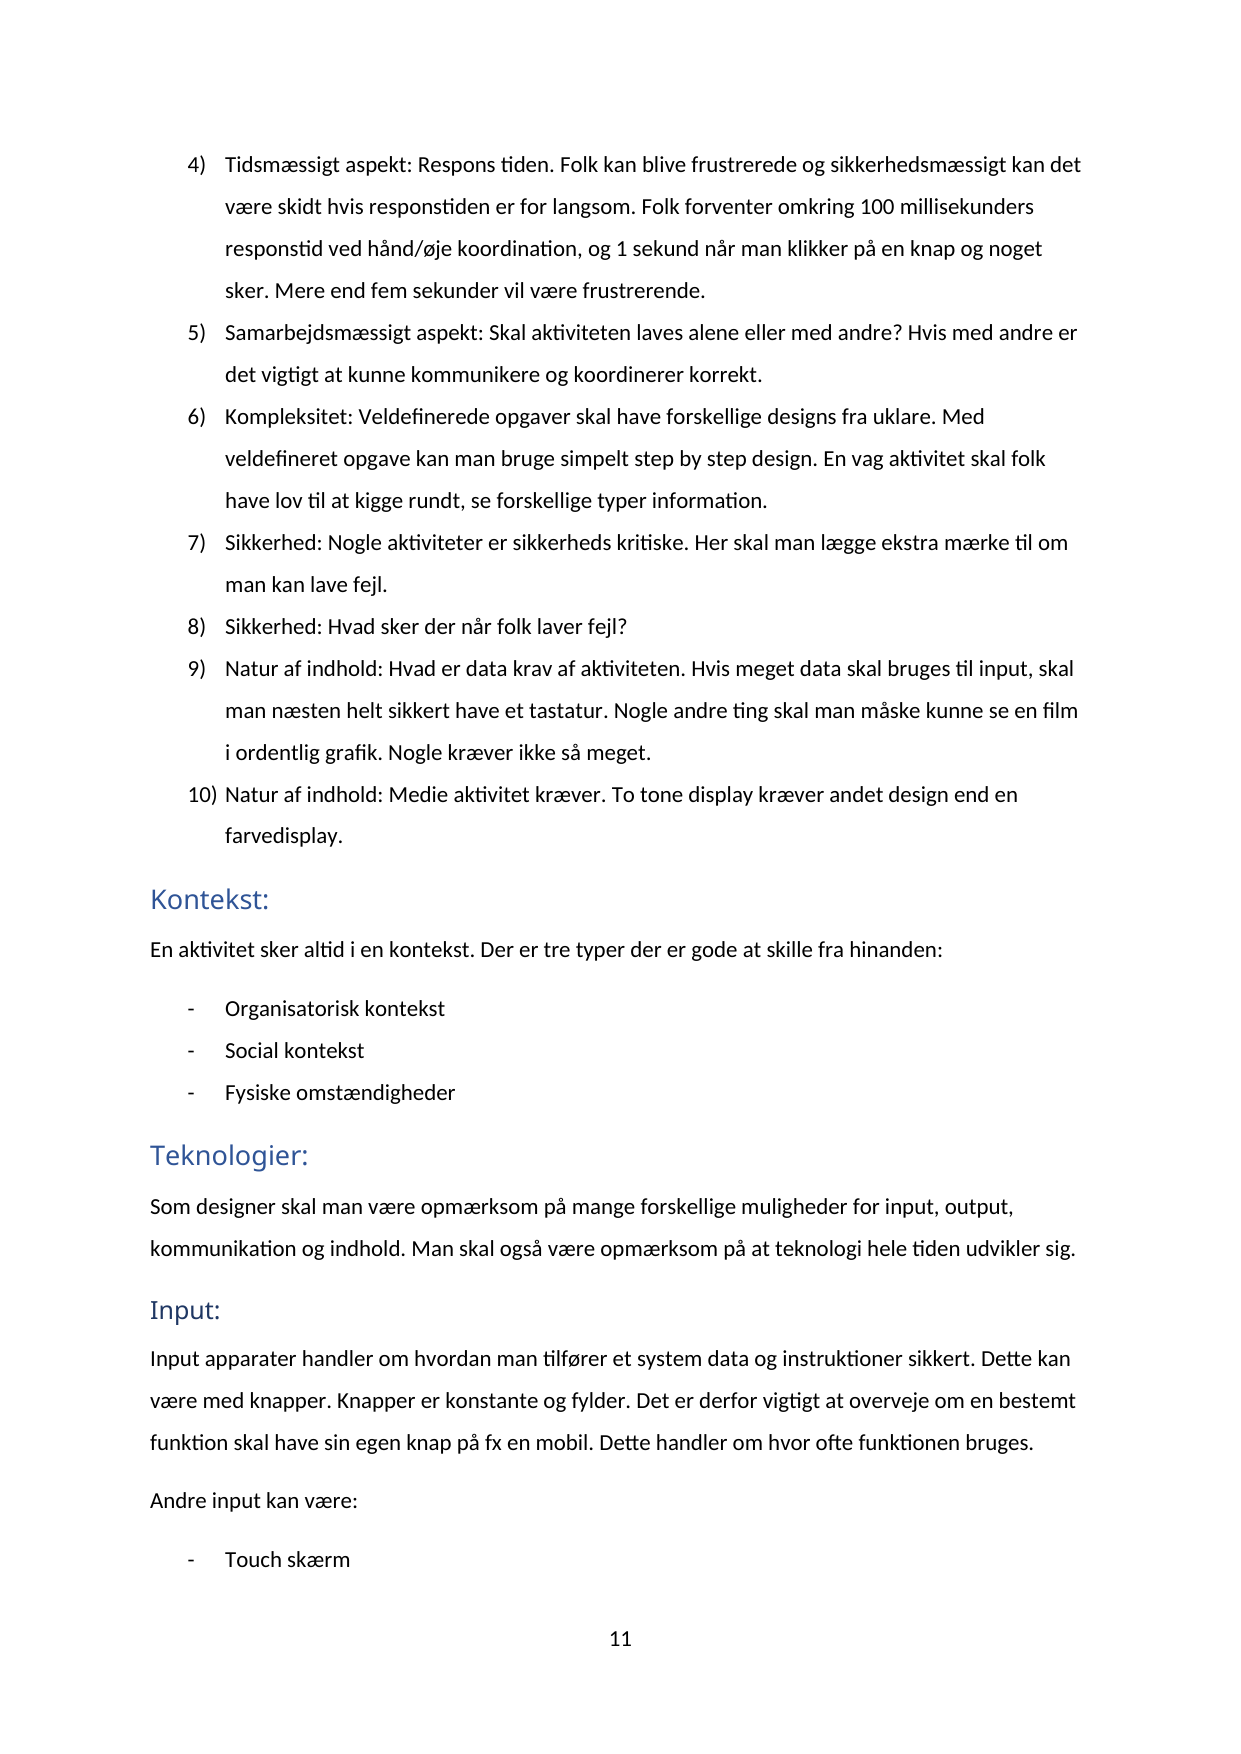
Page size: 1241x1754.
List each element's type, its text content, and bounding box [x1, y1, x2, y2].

text Input apparater handler om hvordan man tilfører et system data og instruktioner sikkert. Dette kan være med knapper. Knapper er konstante og fylder. Det er derfor vigtigt at overveje om en bestemt funktion skal have sin egen knap på fx en mobil. Dette handler om hvor ofte funktionen bruges. [150, 1344, 1090, 1456]
list Kompleksitet: Veldefinerede opgaver skal have forskellige designs fra uklare. Med veldefineret opgave kan man bruge simpelt step by step design. En vag aktivitet skal folk have lov til at kigge rundt, se forskellige typer information. [187, 402, 1090, 514]
subtitle Input: [150, 1293, 1090, 1327]
text En aktivitet sker altid i en kontekst. Der er tre typer der er gode at skille fra hinanden: [150, 936, 1090, 964]
list Touch skærm [187, 1545, 1090, 1573]
list Natur af indhold: Hvad er data krav af aktiviteten. Hvis meget data skal bruges til input, skal man næsten helt sikkert have et tastatur. Nogle andre ting skal man måske kunne se en film i ordentlig grafik. Nogle kræver ikke så meget. [187, 654, 1090, 766]
list Organisatorisk kontekst [187, 994, 1090, 1022]
list Sikkerhed: Nogle aktiviteter er sikkerheds kritiske. Her skal man lægge ekstra mærke til om man kan lave fejl. [187, 528, 1090, 598]
list Fysiske omstændigheder [187, 1078, 1090, 1106]
list Tidsmæssigt aspekt: Respons tiden. Folk kan blive frustrerede og sikkerhedsmæssigt kan det være skidt hvis responstiden er for langsom. Folk forventer omkring 100 millisekunders responstid ved hånd/øje koordination, og 1 sekund når man klikker på en knap og noget sker. Mere end fem sekunder vil være frustrerende. [187, 150, 1090, 304]
subtitle Teknologier: [150, 1137, 1090, 1174]
list Social kontekst [187, 1036, 1090, 1064]
subtitle Kontekst: [150, 880, 1090, 917]
list Samarbejdsmæssigt aspekt: Skal aktiviteten laves alene eller med andre? Hvis med andre er det vigtigt at kunne kommunikere og koordinerer korrekt. [187, 318, 1090, 388]
list Sikkerhed: Hvad sker der når folk laver fejl? [187, 612, 1090, 640]
list Natur af indhold: Medie aktivitet kræver. To tone display kræver andet design end en farvedisplay. [187, 780, 1090, 850]
text Som designer skal man være opmærksom på mange forskellige muligheder for input, output, kommunikation og indhold. Man skal også være opmærksom på at teknologi hele tiden udvikler sig. [150, 1192, 1090, 1262]
text Andre input kan være: [150, 1486, 1090, 1514]
